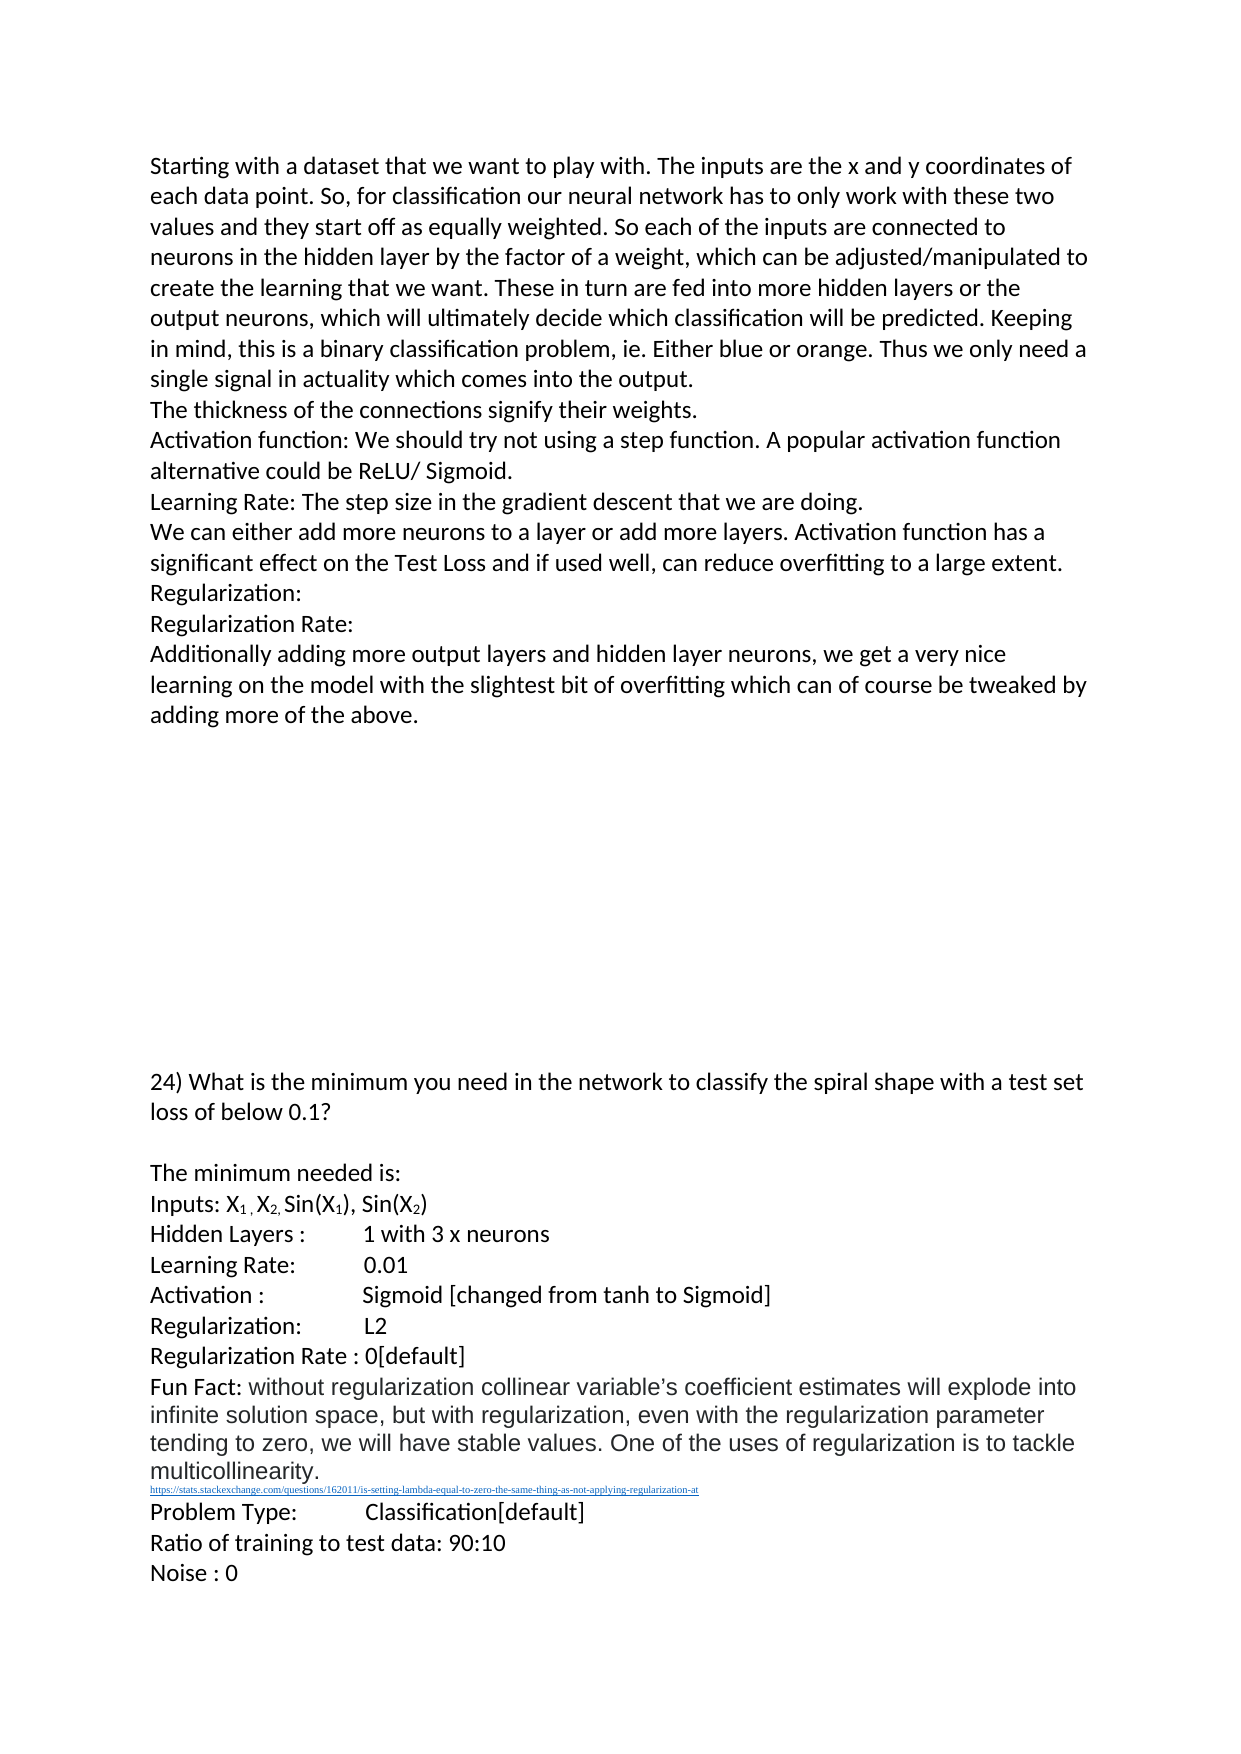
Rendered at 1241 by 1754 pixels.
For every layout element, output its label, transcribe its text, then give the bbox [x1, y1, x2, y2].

text Starting with a dataset that we want to play with. The inputs are the x and y coordinates of each data point. So, for classification our neural network has to only work with these two values and they start off as equally weighted. So each of the inputs are connected to neurons in the hidden layer by the factor of a weight, which can be adjusted/manipulated to create the learning that we want. These in turn are fed into more hidden layers or the output neurons, which will ultimately decide which classification will be predicted. Keeping in mind, this is a binary classification problem, ie. Either blue or orange. Thus we only need a single signal in actuality which comes into the output. [150, 150, 1090, 394]
text Problem Type: Classification[default] [150, 1496, 1090, 1527]
text Activation : Sigmoid [changed from tanh to Sigmoid] [150, 1279, 1090, 1310]
text Regularization Rate: [150, 608, 1090, 638]
text We can either add more neurons to a layer or add more layers. Activation function has a significant effect on the Test Loss and if used well, can reduce overfitting to a large extent. [150, 516, 1090, 577]
text 24) What is the minimum you need in the network to classify the spiral shape with a test set loss of below 0.1? [150, 1066, 1090, 1127]
text Regularization: [150, 577, 1090, 608]
text Activation function: We should try not using a step function. A popular activation function alternative could be ReLU/ Sigmoid. [150, 425, 1090, 486]
text Noise : 0 [150, 1557, 1090, 1588]
text The minimum needed is: [150, 1157, 1090, 1188]
text Ratio of training to test data: 90:10 [150, 1527, 1090, 1557]
text Learning Rate: The step size in the gradient descent that we are doing. [150, 486, 1090, 516]
text Inputs: X1 , X2, Sin(X1), Sin(X2) [150, 1188, 1090, 1218]
text Regularization: L2 [150, 1310, 1090, 1340]
text Regularization Rate : 0[default] [150, 1340, 1090, 1371]
text Learning Rate: 0.01 [150, 1249, 1090, 1279]
text Additionally adding more output layers and hidden layer neurons, we get a very nice learning on the model with the slightest bit of overfitting which can of course be tweaked by adding more of the above. [150, 638, 1090, 730]
text The thickness of the connections signify their weights. [150, 394, 1090, 425]
text Hidden Layers : 1 with 3 x neurons [150, 1218, 1090, 1249]
text Fun Fact: without regularization collinear variable’s coefficient estimates will explode into infinite solution space, but with regularization, even with the regularization parameter tending to zero, we will have stable values. One of the uses of regularization is to tackle multicollinearity. [150, 1371, 1090, 1484]
